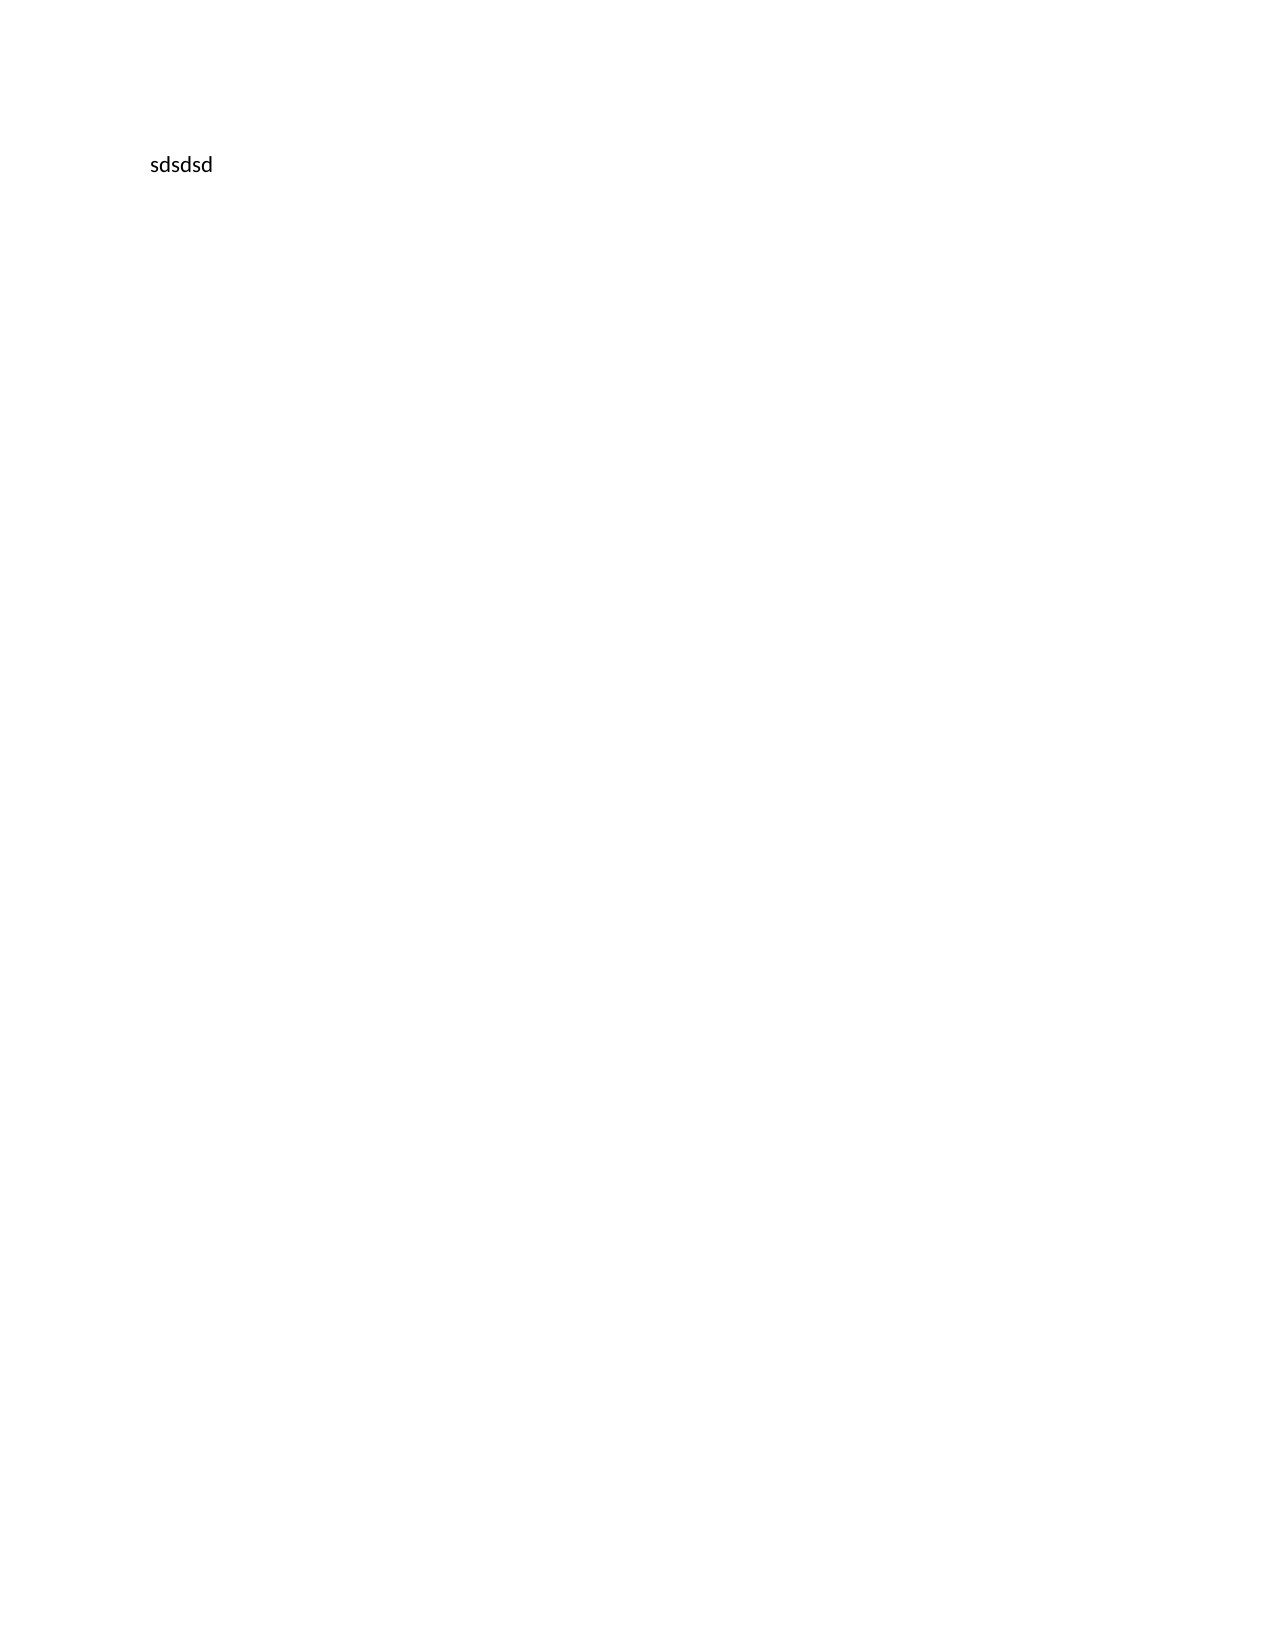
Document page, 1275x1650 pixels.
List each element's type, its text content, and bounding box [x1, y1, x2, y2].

text sdsdsd [150, 150, 1125, 178]
